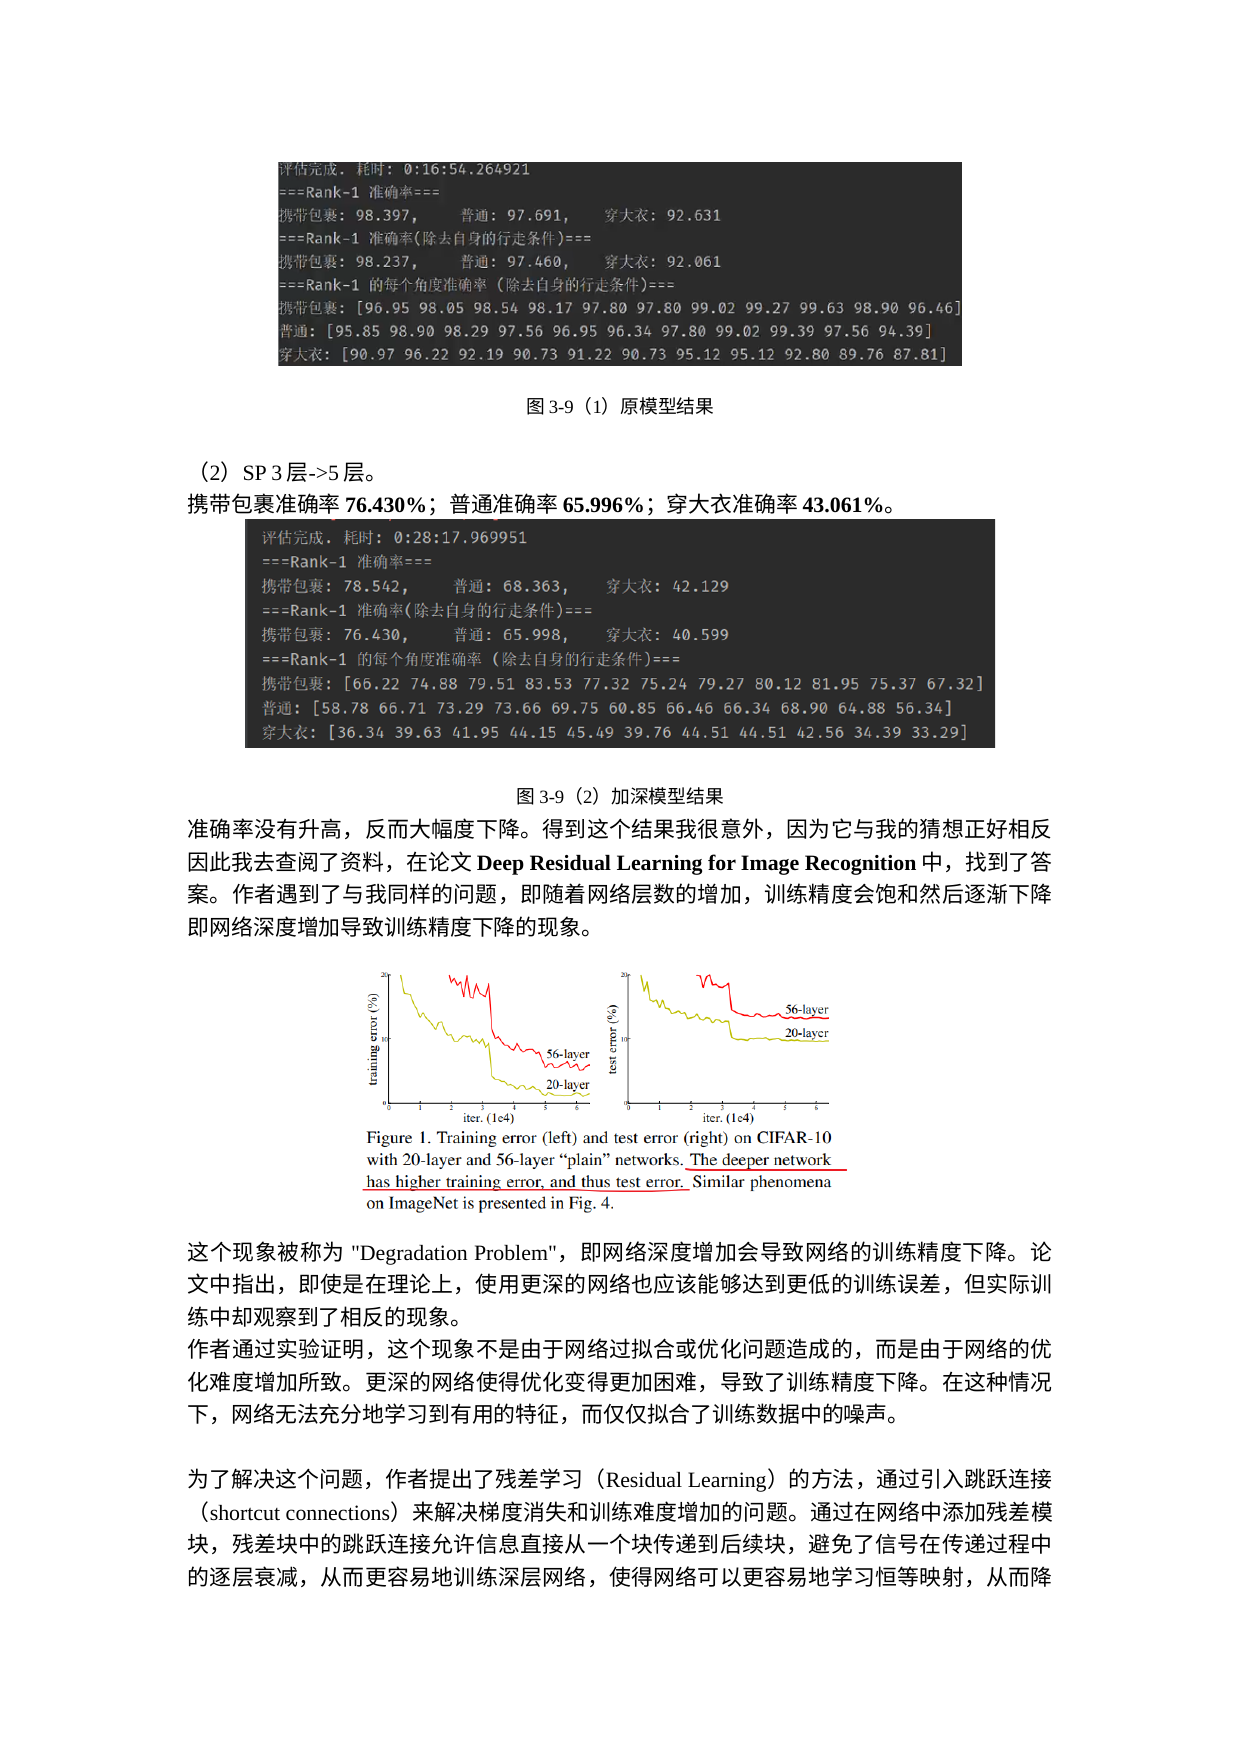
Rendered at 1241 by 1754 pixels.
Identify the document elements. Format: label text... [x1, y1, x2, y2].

text 图3-9（2）加深模型结果 [187, 779, 1053, 812]
text 这个现象被称为 "Degradation Problem"，即网络深度增加会导致网络的训练精度下降。论文中指出，即使是在理论上，使用更深的网络也应该能够达到更低的训练误差，但实际训练中却观察到了相反的现象。 [187, 1234, 1053, 1332]
picture [278, 162, 962, 366]
text 图3-9（1）原模型结果 [187, 389, 1053, 422]
picture [245, 519, 995, 748]
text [187, 1462, 1053, 1592]
text 作者通过实验证明，这个现象不是由于网络过拟合或优化问题造成的，而是由于网络的优化难度增加所致。更深的网络使得优化变得更加困难，导致了训练精度下降。在这种情况下，网络无法充分地学习到有用的特征，而仅仅拟合了训练数据中的噪声。 [187, 1332, 1053, 1429]
text 携带包裹准确率76.430%；普通准确率65.996%；穿大衣准确率43.061%。 [187, 487, 1053, 519]
text （2）SP 3层->5层。 [187, 454, 1053, 487]
text 准确率没有升高，反而大幅度下降。得到这个结果我很意外，因为它与我的猜想正好相反，因此我去查阅了资料，在论文Deep Residual Learning for Image Recognition中，找到了答案。作者遇到了与我同样的问题，即随着网络层数的增加，训练精度会饱和然后逐渐下降，即网络深度增加导致训练精度下降的现象。 [187, 812, 1053, 942]
picture [347, 942, 893, 1231]
